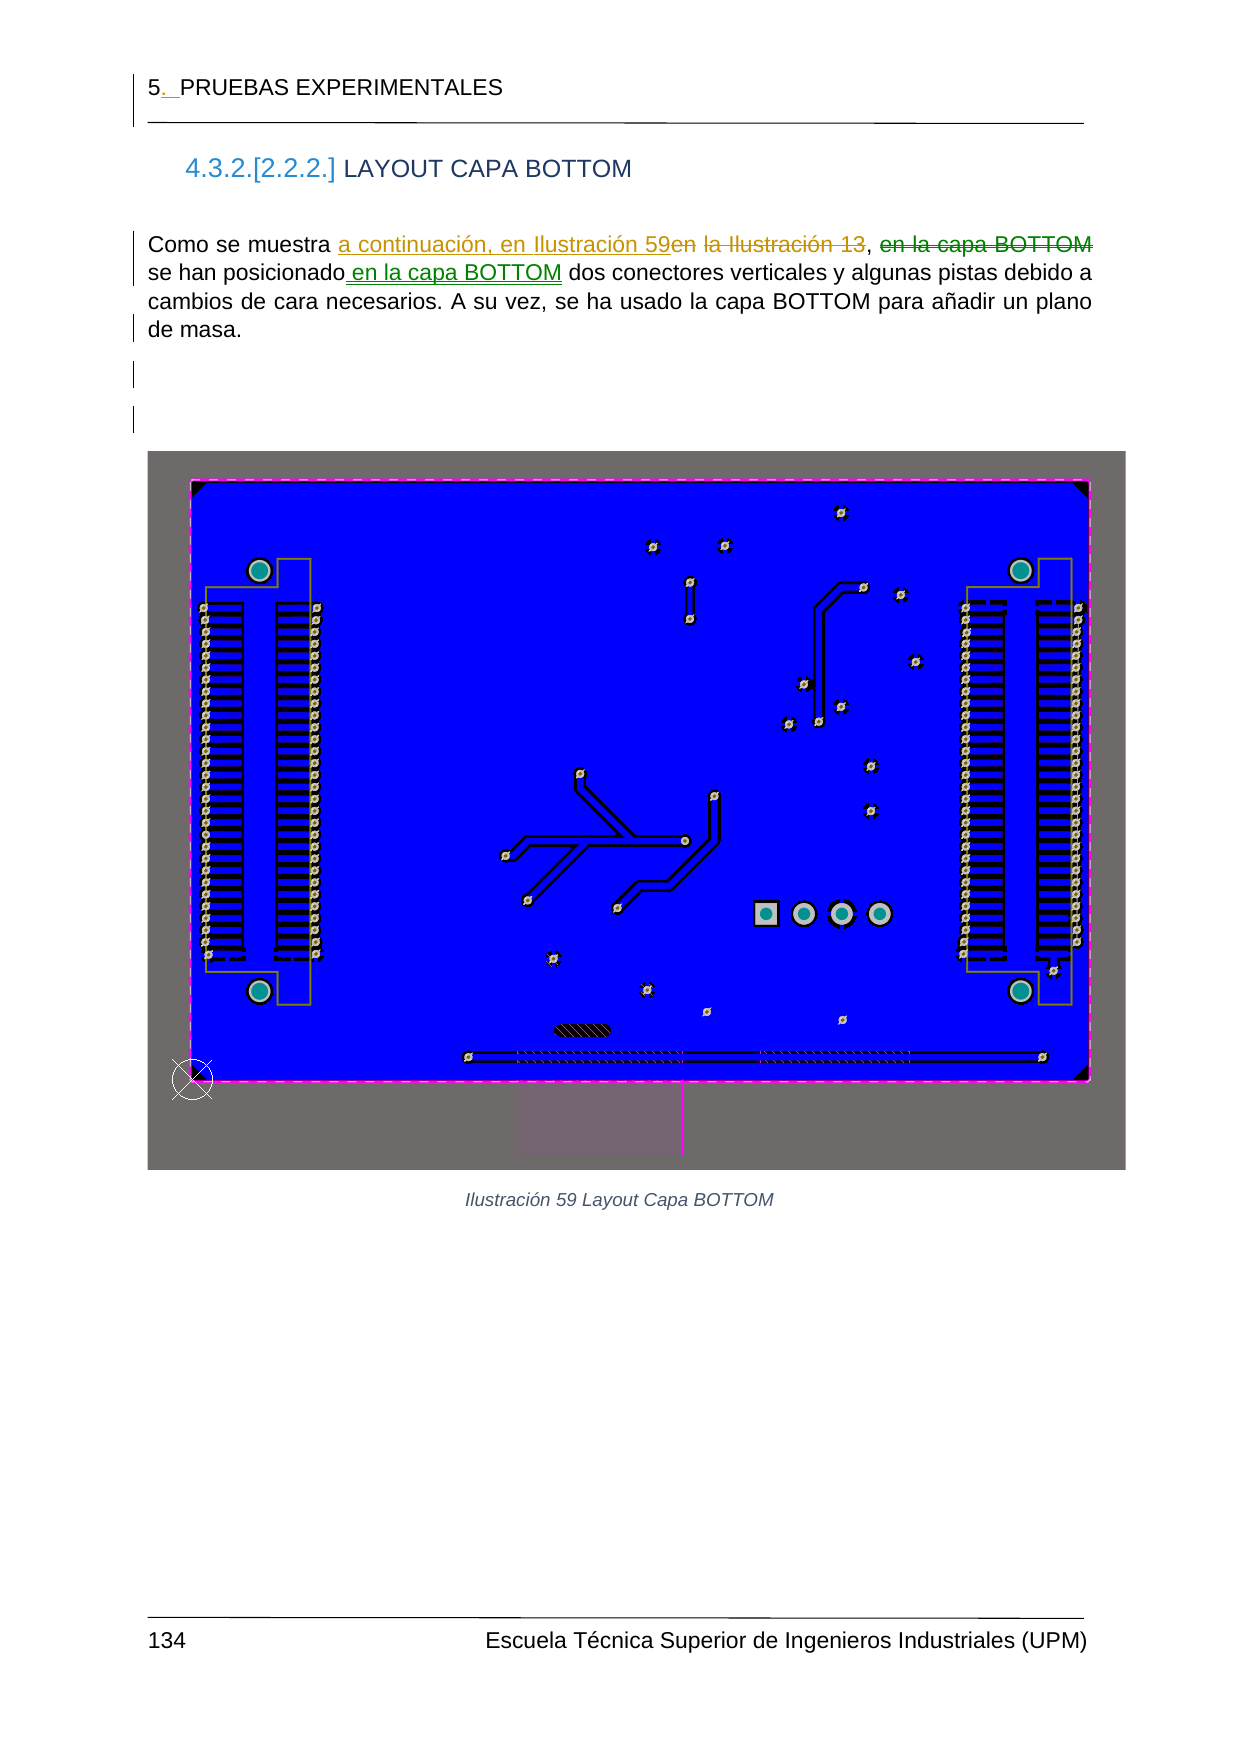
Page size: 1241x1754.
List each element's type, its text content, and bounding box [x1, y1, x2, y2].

picture [147, 451, 1126, 1170]
subtitle LAYOUT CAPA BOTTOM [185, 152, 1092, 183]
text Ilustración Layout Capa BOTTOM [148, 1188, 1092, 1210]
text Como se muestra , se han posicionado dos conectores verticales y algunas pistas debido a cambios de cara necesarios. A su vez, se ha usado la capa BOTTOM para añadir un plano de masa. [148, 231, 1092, 342]
